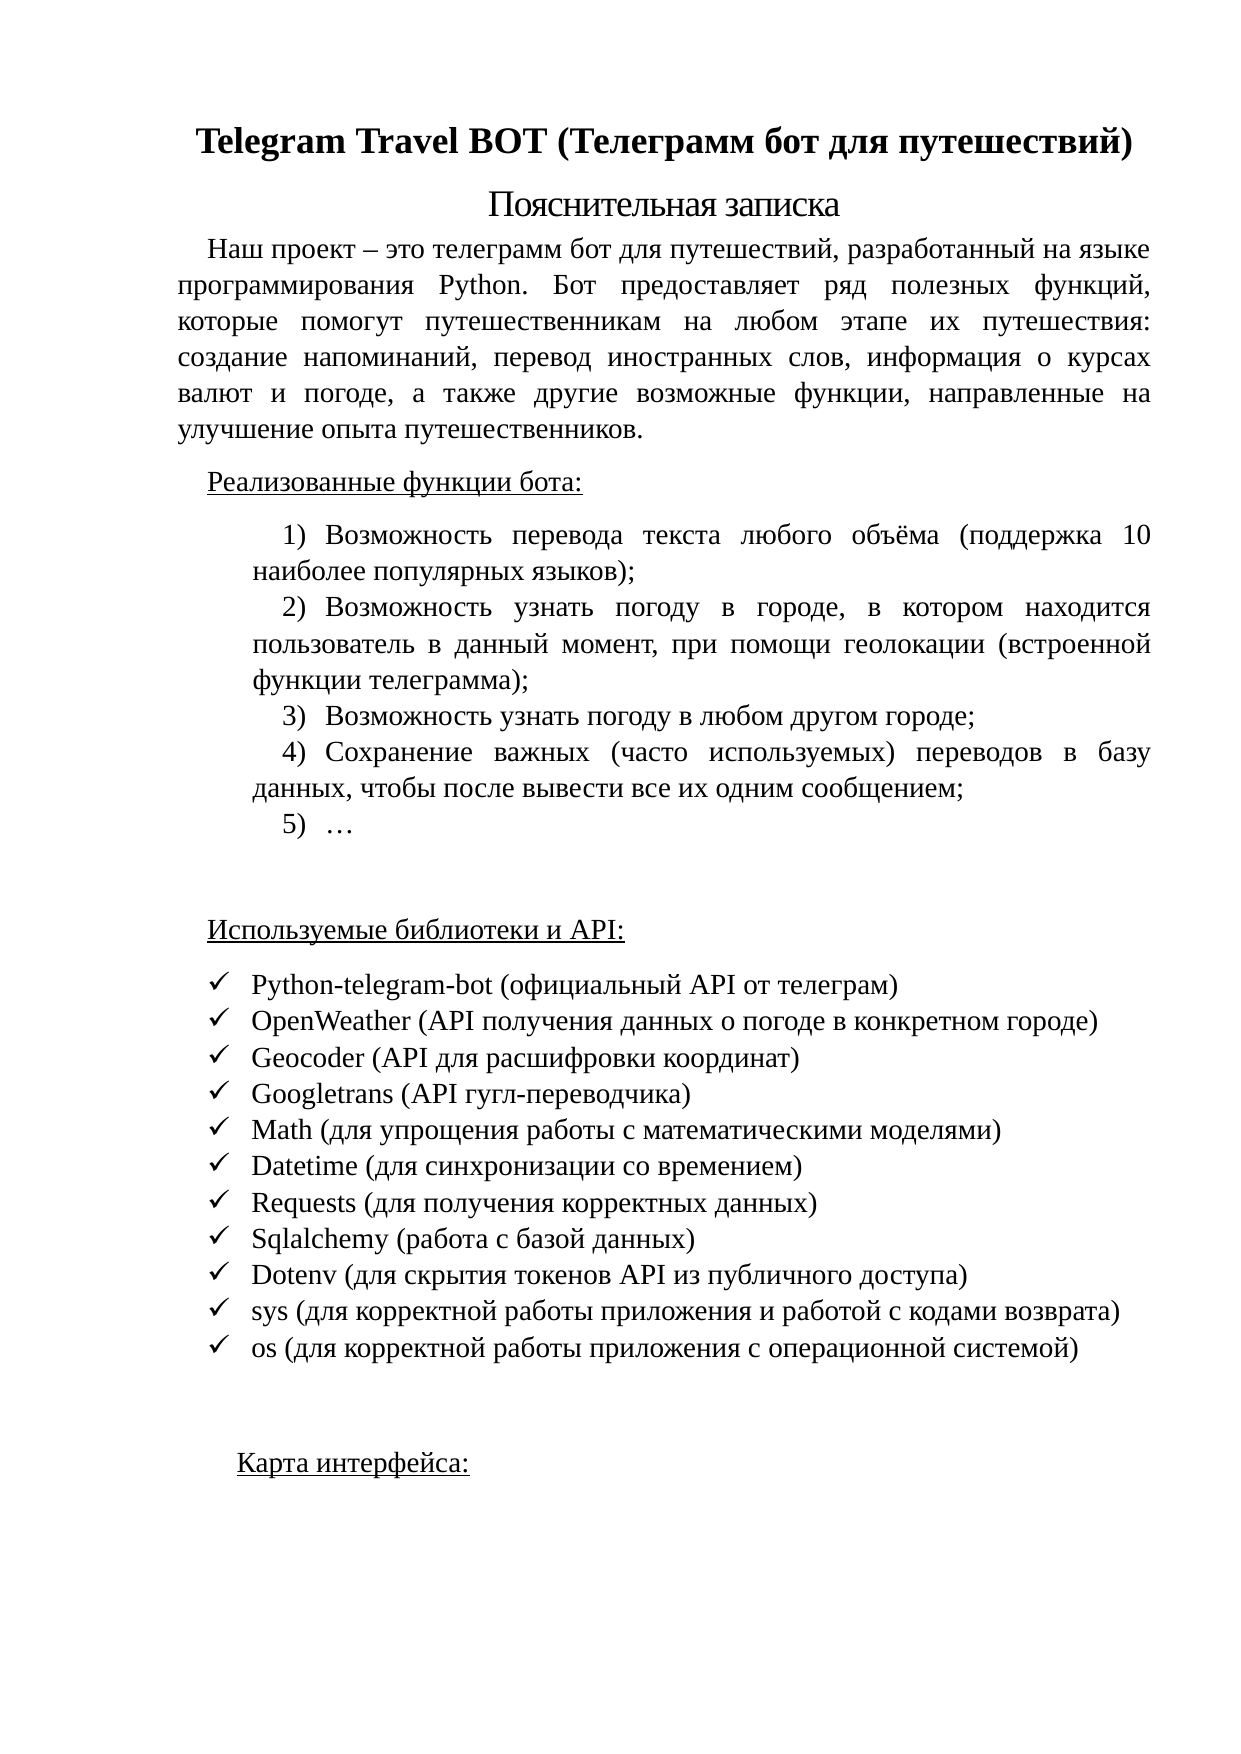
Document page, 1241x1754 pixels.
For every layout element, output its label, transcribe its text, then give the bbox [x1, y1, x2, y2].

text Telegram Travel BOT (Телеграмм бот для путешествий) [177, 118, 1152, 161]
title Пояснительная записка [177, 181, 1152, 224]
list Сохранение важных (часто используемых) переводов в базу данных, чтобы после вывести все их одним сообщением; [252, 734, 1152, 804]
list Dotenv (для скрытия токенов API из публичного доступа) [177, 1257, 1152, 1291]
list Sqlalchemy (работа с базой данных) [177, 1221, 1152, 1255]
text Наш проект – это телеграмм бот для путешествий, разработанный на языке программирования Python. Бот предоставляет ряд полезных функций, которые помогут путешественникам на любом этапе их путешествия: создание напоминаний, перевод иностранных слов, информация о курсах валют и погоде, а также другие возможные функции, направленные на улучшение опыта путешественников. [177, 231, 1152, 445]
text Реализованные функции бота: [177, 464, 1152, 498]
list sys (для корректной работы приложения и работой с кодами возврата) [177, 1293, 1152, 1327]
list Возможность перевода текста любого объёма (поддержка 10 наиболее популярных языков); [252, 517, 1152, 587]
list Карта интерфейса: [207, 1446, 1152, 1479]
list OpenWeather (API получения данных о погоде в конкретном городе) [177, 1003, 1152, 1037]
list Math (для упрощения работы с математическими моделями) [177, 1112, 1152, 1146]
list os (для корректной работы приложения с операционной системой) [177, 1330, 1152, 1363]
list … [252, 806, 1152, 840]
text Используемые библиотеки и API: [177, 912, 1152, 946]
list Requests (для получения корректных данных) [177, 1185, 1152, 1218]
list Datetime (для синхронизации со времением) [177, 1148, 1152, 1182]
list Возможность узнать погоду в городе, в котором находится пользователь в данный момент, при помощи геолокации (встроенной функции телеграмма); [252, 589, 1152, 695]
list Geocoder (API для расшифровки координат) [177, 1040, 1152, 1073]
list Возможность узнать погоду в любом другом городе; [252, 698, 1152, 732]
list Python-telegram-bot (официальный API от телеграм) [177, 967, 1152, 1001]
list Googletrans (API гугл-переводчика) [177, 1076, 1152, 1110]
